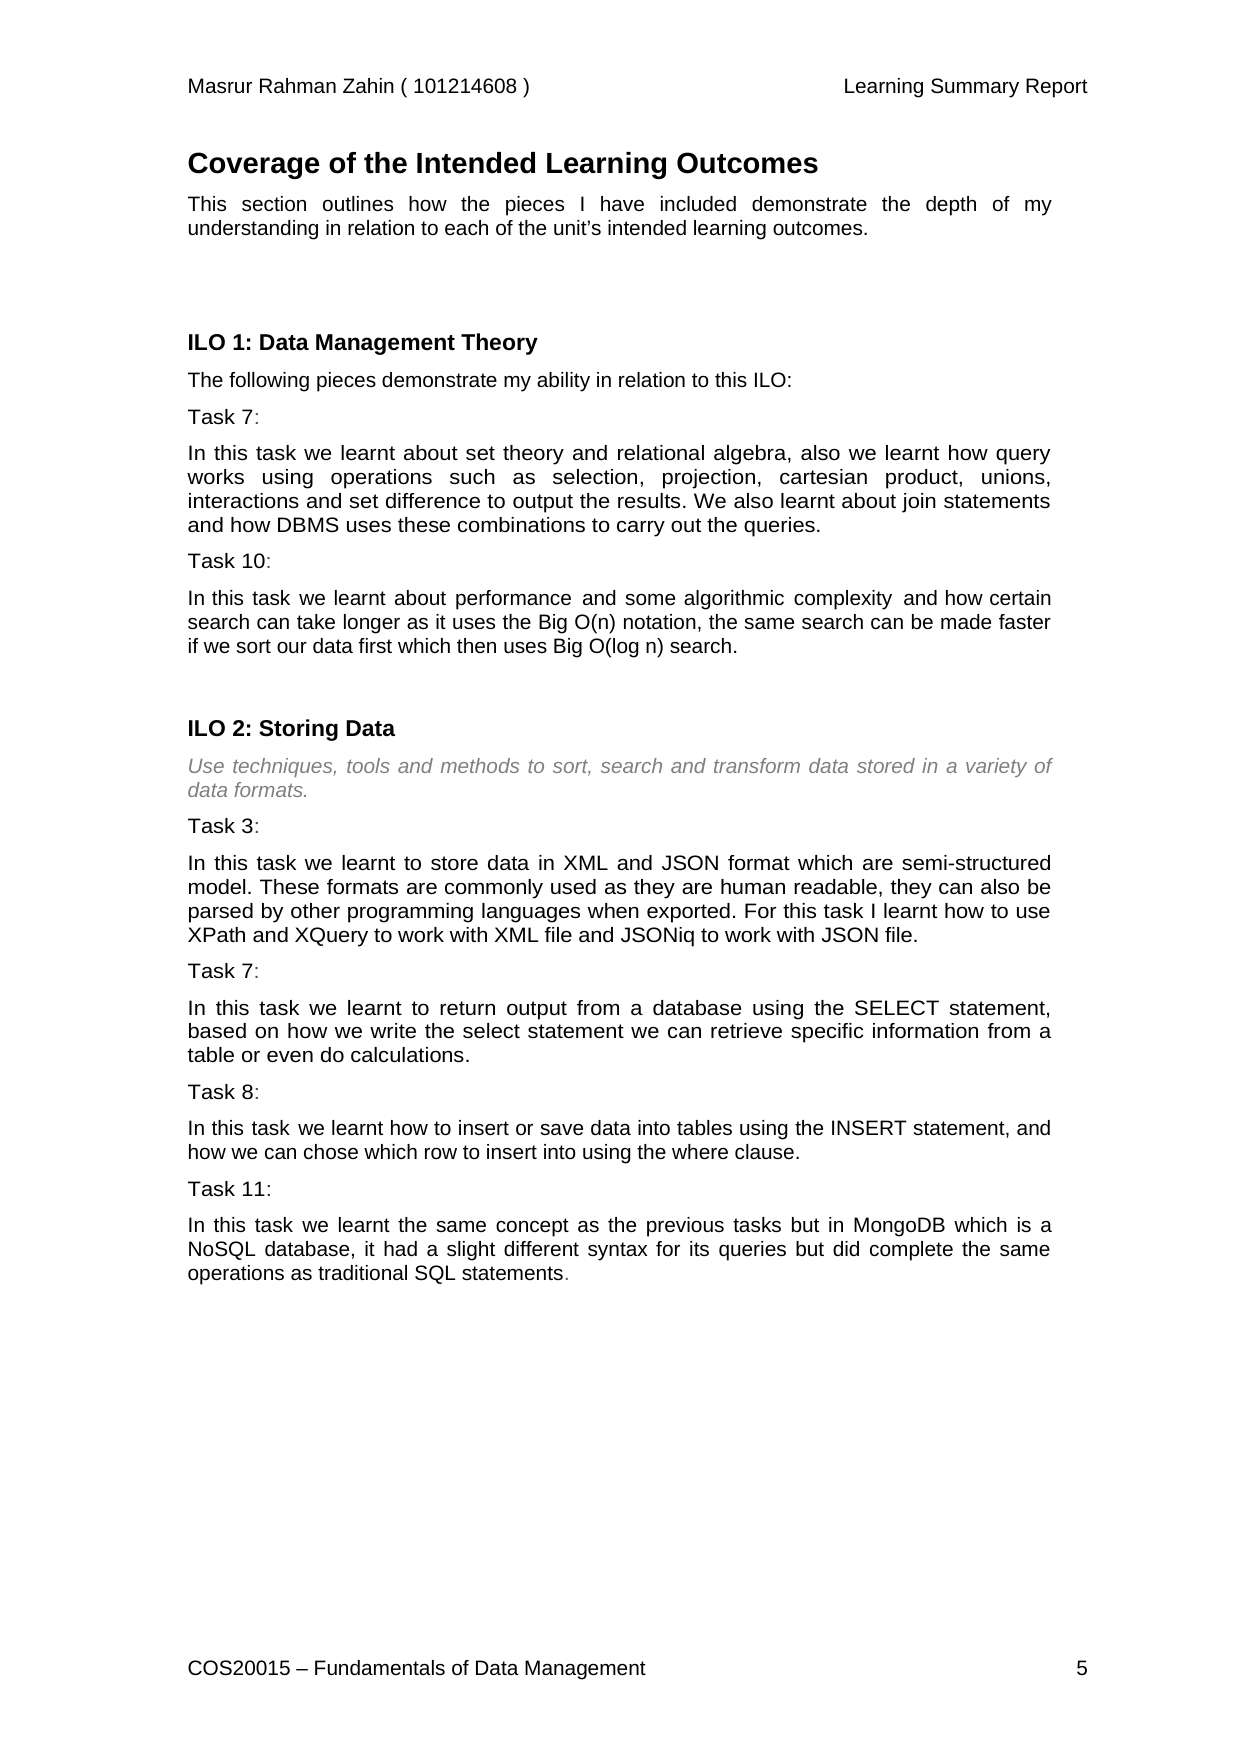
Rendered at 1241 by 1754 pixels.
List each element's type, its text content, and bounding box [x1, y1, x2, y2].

text Task 3: [187, 814, 1053, 838]
text In this task we learnt to return output from a database using the SELECT statement, based on how we write the select statement we can retrieve specific information from a table or even do calculations. [187, 995, 1053, 1067]
text This section outlines how the pieces I have included demonstrate the depth of my understanding in relation to each of the unit’s intended learning outcomes. [187, 192, 1053, 239]
subtitle ILO 2: Storing Data [187, 715, 1053, 741]
text Task 7: [187, 404, 1053, 428]
text In this task we learnt about set theory and relational algebra, also we learnt how query works using operations such as selection, projection, cartesian product, unions, interactions and set difference to output the results. We also learnt about join statements and how DBMS uses these combinations to carry out the queries. [187, 441, 1053, 537]
text Task 10: [187, 549, 1053, 573]
text The following pieces demonstrate my ability in relation to this ILO: [187, 368, 1053, 392]
text In this task we learnt to store data in XML and JSON format which are semi-structured model. These formats are commonly used as they are human readable, they can also be parsed by other programming languages when exported. For this task I learnt how to use XPath and XQuery to work with XML file and JSONiq to work with JSON file. [187, 851, 1053, 946]
text Use techniques, tools and methods to sort, search and transform data stored in a variety of data formats. [187, 754, 1053, 802]
subtitle Coverage of the Intended Learning Outcomes [187, 150, 1053, 179]
subtitle ILO 1: Data Management Theory [187, 329, 1053, 356]
text In this task we learnt how to insert or save data into tables using the INSERT statement, and how we can chose which row to insert into using the where clause. [187, 1116, 1053, 1164]
text In this task we learnt about performance and some algorithmic complexity and how certain search can take longer as it uses the Big O(n) notation, the same search can be made faster if we sort our data first which then uses Big O(log n) search. [187, 586, 1053, 658]
text Task 8: [187, 1080, 1053, 1104]
text In this task we learnt the same concept as the previous tasks but in MongoDB which is a NoSQL database, it had a slight different syntax for its queries but did complete the same operations as traditional SQL statements. [187, 1213, 1053, 1285]
text Task 11: [187, 1177, 1053, 1201]
text Task 7: [187, 959, 1053, 983]
